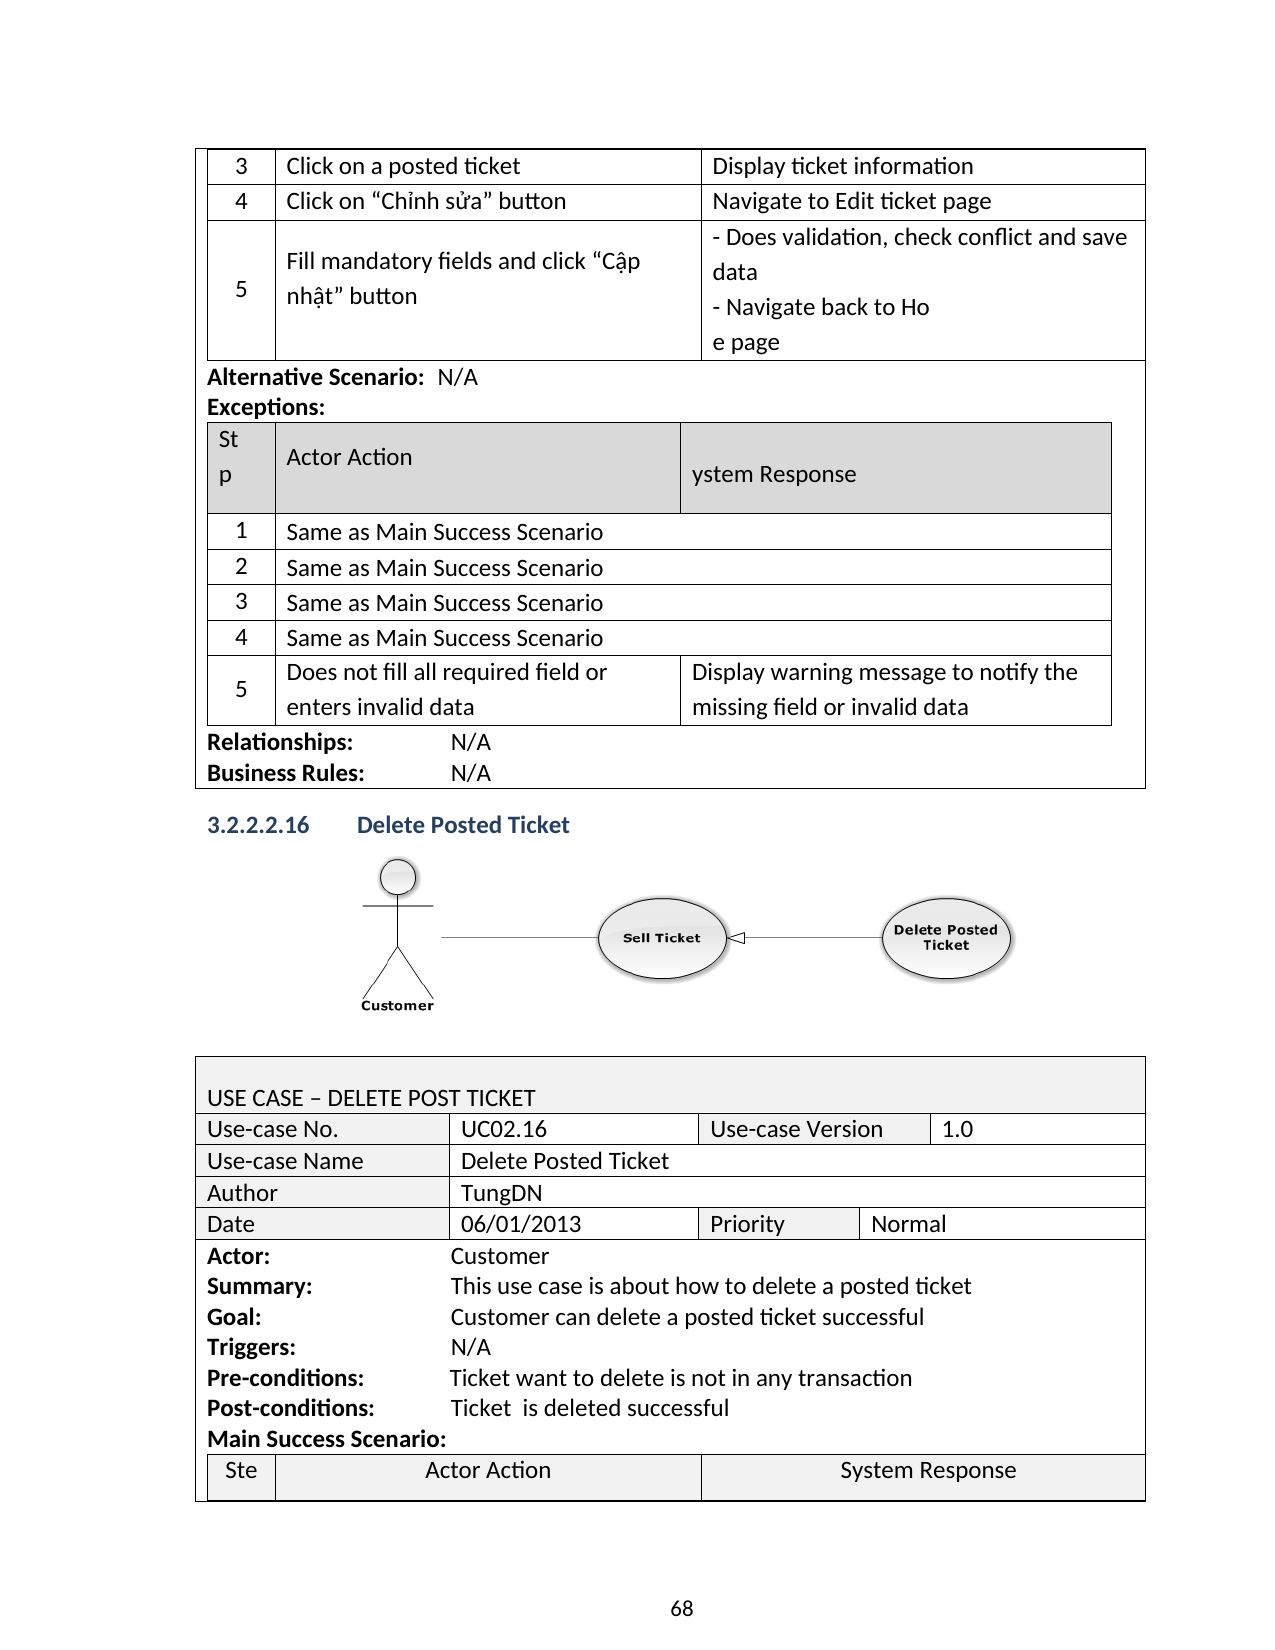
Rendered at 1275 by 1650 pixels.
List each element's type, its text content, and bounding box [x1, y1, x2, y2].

table_cell Date [196, 1208, 449, 1239]
table_cell TungDN [450, 1177, 1145, 1207]
table_cell Priority [699, 1208, 859, 1239]
table_cell Delete Posted Ticket [450, 1145, 1145, 1176]
table_cell Normal [860, 1208, 1145, 1239]
picture [338, 844, 1025, 1031]
table_cell Use-case Version [699, 1114, 930, 1144]
table_cell 1.0 [931, 1114, 1145, 1144]
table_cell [196, 149, 1145, 787]
table_cell Author [196, 1177, 449, 1207]
table_cell UC02.16 [450, 1114, 698, 1144]
table_cell Use-case No. [196, 1114, 449, 1144]
table_cell Use-case Name [196, 1145, 449, 1176]
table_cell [196, 1240, 1145, 1501]
subtitle 3.2.2.2.16 Delete Posted Ticket [207, 809, 1157, 840]
table_header USE CASE – DELETE POST TICKET [196, 1057, 1145, 1112]
table_cell 06/01/2013 [450, 1208, 698, 1239]
